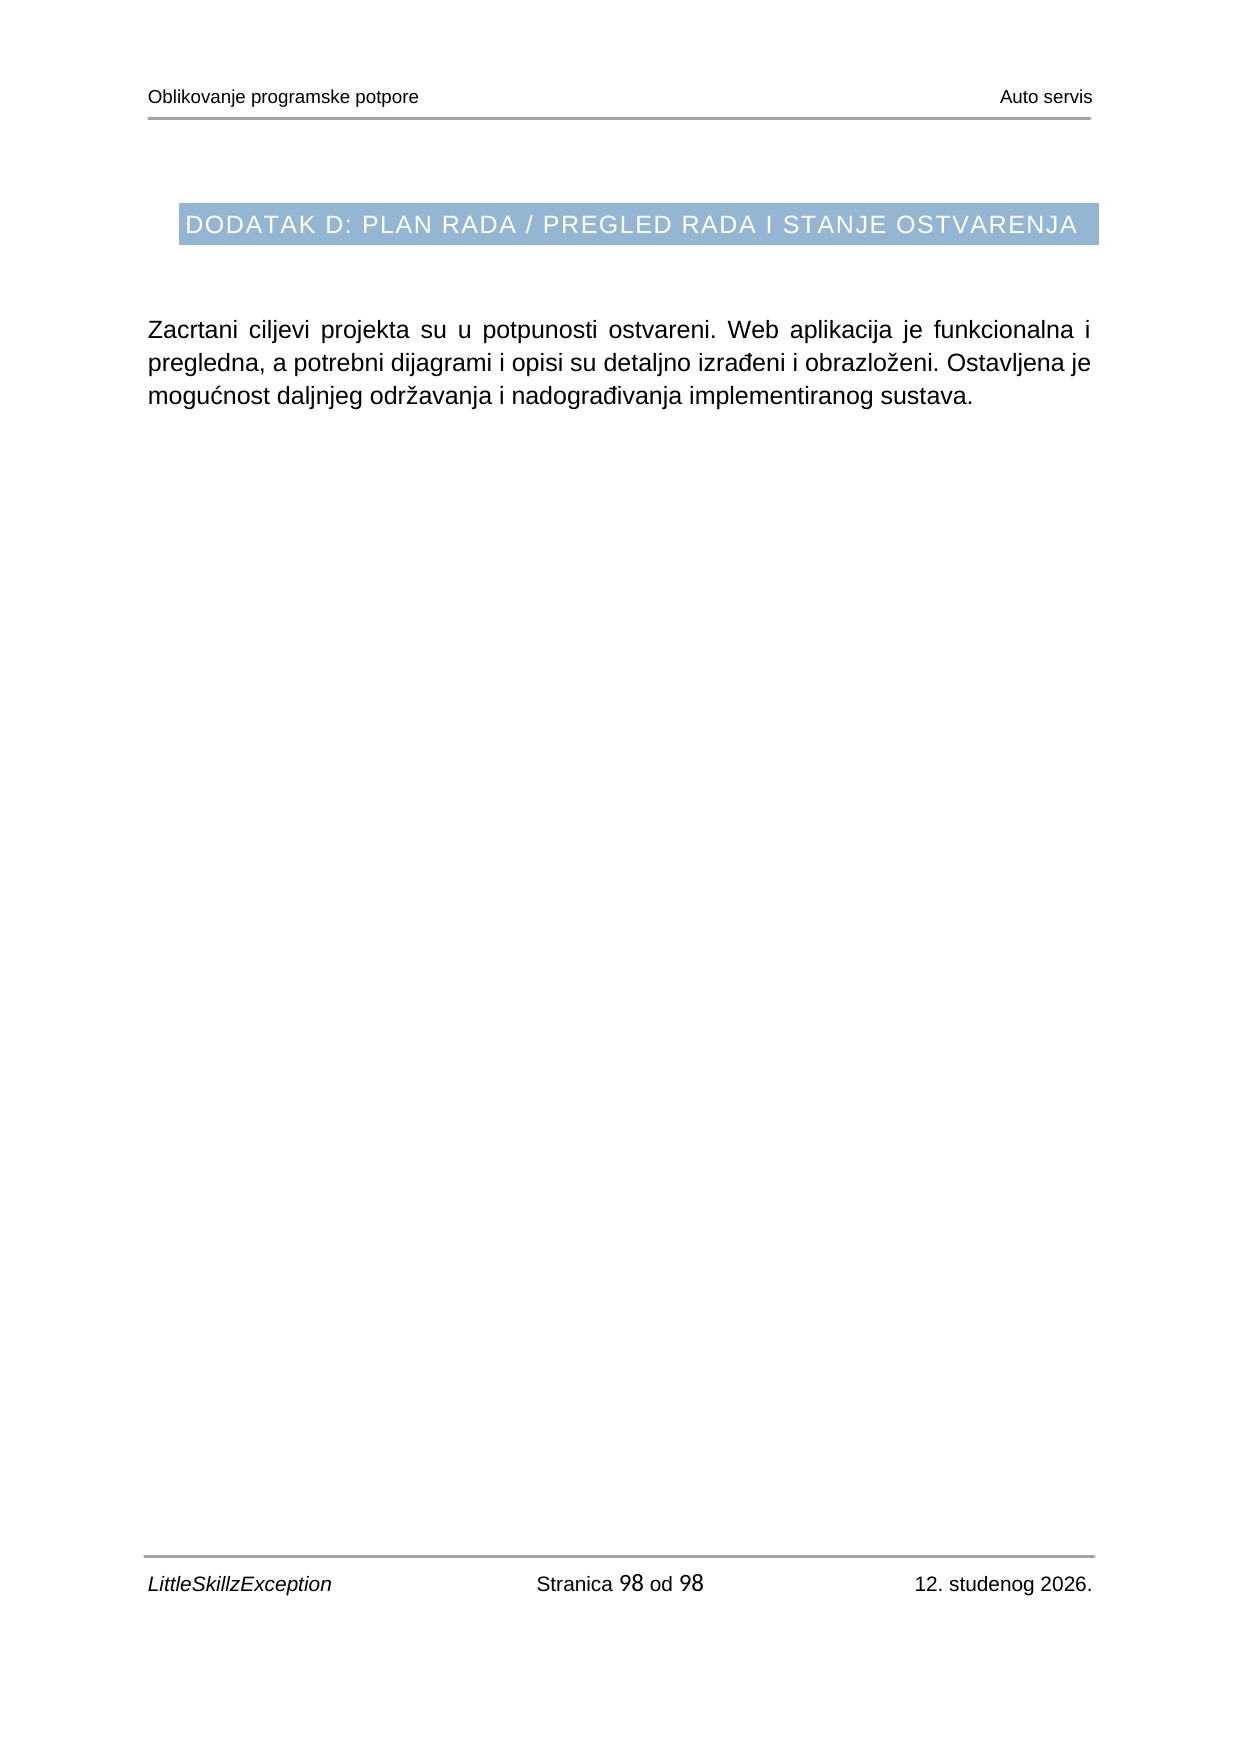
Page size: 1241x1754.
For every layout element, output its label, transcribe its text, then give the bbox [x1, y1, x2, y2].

text Zacrtani ciljevi projekta su u potpunosti ostvareni. Web aplikacija je funkcionalna i pregledna, a potrebni dijagrami i opisi su detaljno izrađeni i obrazloženi. Ostavljena je mogućnost daljnjeg održavanja i nadograđivanja implementiranog sustava. [148, 315, 1093, 410]
subtitle Dodatak D: Plan rada / Pregled rada i stanje ostvarenja [185, 210, 1093, 238]
